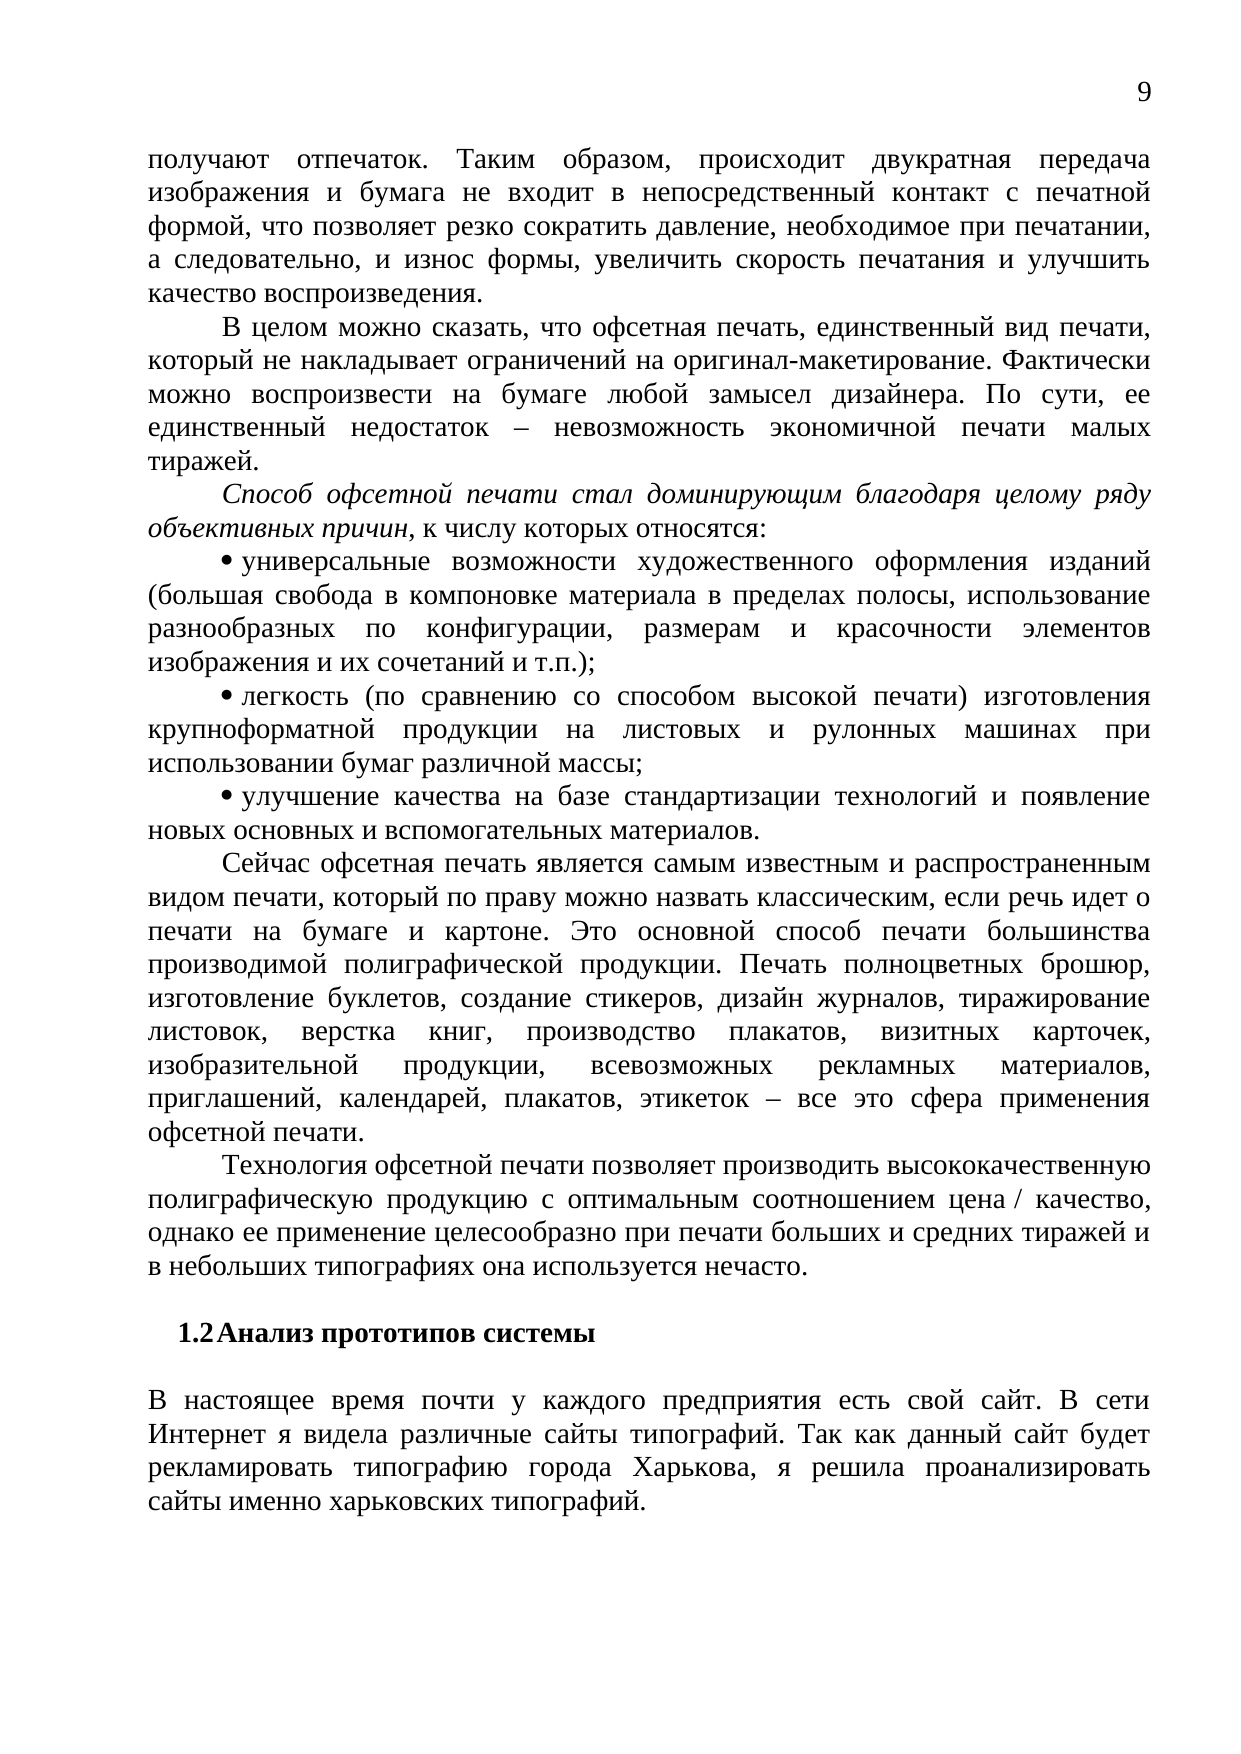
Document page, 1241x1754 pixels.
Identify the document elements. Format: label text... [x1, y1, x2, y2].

text Технология офсетной печати позволяет производить высококачественную полиграфическую продукцию с оптимальным соотношением цена / качество, однако ее применение целесообразно при печати больших и средних тиражей и в небольших типографиях она используется нечасто. [148, 1147, 1152, 1282]
text В целом можно сказать, что офсетная печать, единственный вид печати, который не накладывает ограничений на оригинал-макетирование. Фактически можно воспроизвести на бумаге любой замысел дизайнера. По сути, ее единственный недостаток – невозможность экономичной печати малых тиражей. [148, 309, 1152, 476]
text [148, 141, 1152, 309]
list легкость (по сравнению со способом высокой печати) изготовления крупноформатной продукции на листовых и рулонных машинах при использовании бумаг различной массы; [148, 678, 1152, 778]
list улучшение качества на базе стандартизации технологий и появление новых основных и вспомогательных материалов. [148, 778, 1152, 846]
text Сейчас офсетная печать является самым известным и распространенным видом печати, который по праву можно назвать классическим, если речь идет о печати на бумаге и картоне. Это основной способ печати большинства производимой полиграфической продукции. Печать полноцветных брошюр, изготовление буклетов, создание стикеров, дизайн журналов, тиражирование листовок, верстка книг, производство плакатов, визитных карточек, изобразительной продукции, всевозможных рекламных материалов, приглашений, календарей, плакатов, этикеток – все это сфера применения офсетной печати. [148, 846, 1152, 1147]
list универсальные возможности художественного оформления изданий (большая свобода в компоновке материала в пределах полосы, использование разнообразных по конфигурации, размерам и красочности элементов изображения и их сочетаний и т.п.); [148, 543, 1152, 678]
list Анализ прототипов системы [177, 1315, 1152, 1349]
text Способ офсетной печати стал доминирующим благодаря целому ряду объективных причин, к числу которых относятся: [148, 476, 1152, 543]
text В настоящее время почти у каждого предприятия есть свой сайт. В сети Интернет я видела различные сайты типографий. Так как данный сайт будет рекламировать типографию города Харькова, я решила проанализировать сайты именно харьковских типографий. [148, 1382, 1152, 1516]
